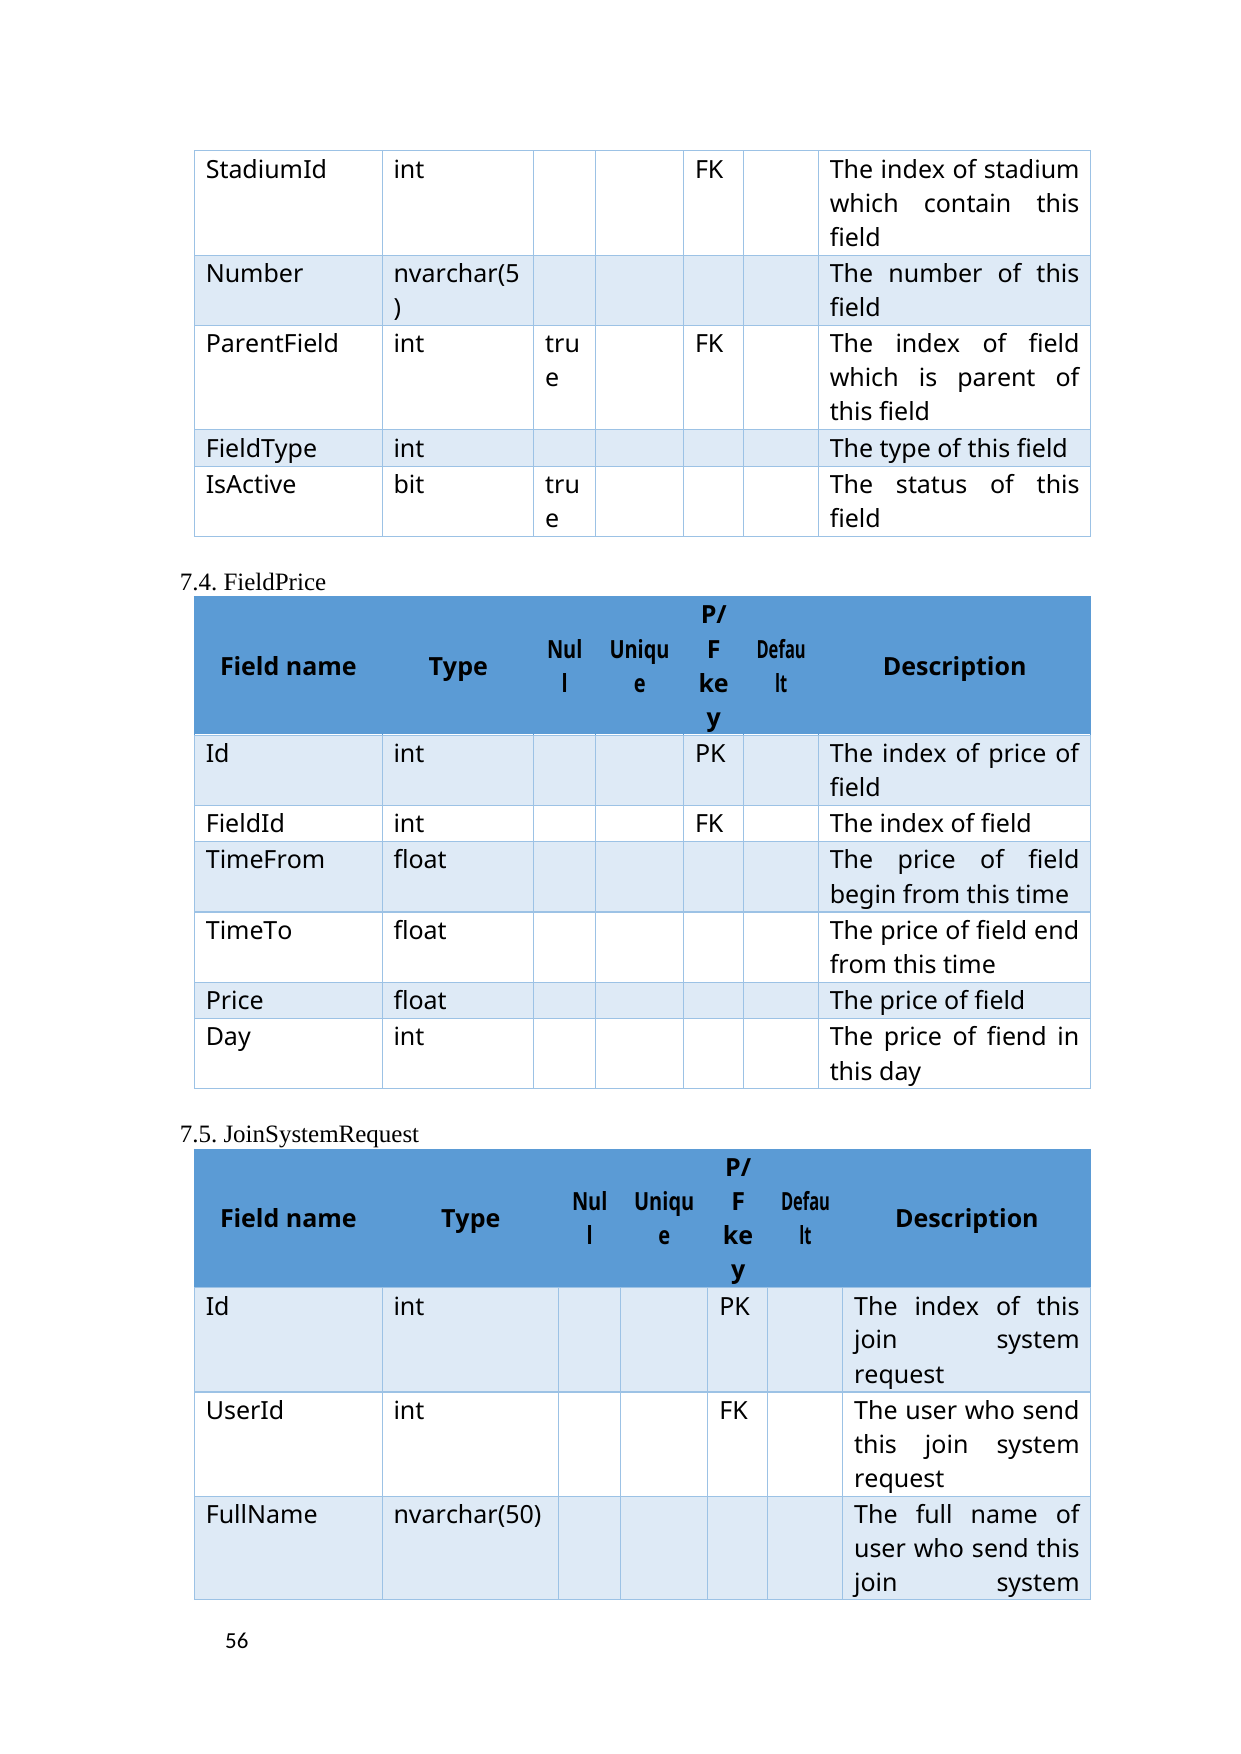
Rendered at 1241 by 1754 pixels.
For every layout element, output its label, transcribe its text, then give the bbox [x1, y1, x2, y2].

table_cell TimeFrom [195, 842, 382, 911]
table_cell Id [195, 1288, 382, 1391]
table_cell The user who send this join system request [843, 1393, 1090, 1496]
table_cell FK [684, 806, 743, 841]
table_header Description [819, 597, 1090, 734]
table_cell float [383, 983, 533, 1018]
table_cell [534, 256, 595, 325]
table_cell [596, 151, 683, 254]
table_cell [744, 467, 818, 536]
subtitle JoinSystemRequest [179, 1119, 1091, 1148]
table_cell The type of this field [819, 430, 1090, 466]
table_cell [559, 1497, 620, 1599]
table_cell [596, 467, 683, 536]
table_header Field name [195, 597, 382, 734]
table_cell [768, 1288, 842, 1391]
table_cell The index of this join system request [843, 1288, 1090, 1391]
table_cell [768, 1393, 842, 1496]
table_header Type [383, 597, 533, 734]
table_cell [534, 842, 595, 911]
table_cell int [383, 1288, 558, 1391]
table_cell int [383, 1019, 533, 1088]
table_cell Price [195, 983, 382, 1018]
table_cell [744, 983, 818, 1018]
table_cell [684, 1019, 743, 1088]
table_cell The index of field which is parent of this field [819, 326, 1090, 429]
table_cell [684, 842, 743, 911]
table_cell nvarchar(50) [383, 1497, 558, 1599]
table_cell Id [195, 736, 382, 805]
table_cell int [383, 1393, 558, 1496]
table_cell [744, 326, 818, 429]
table_header Type [383, 1150, 558, 1287]
table_cell FieldId [195, 806, 382, 841]
table_cell [744, 430, 818, 466]
table_cell The index of field [819, 806, 1090, 841]
table_cell FK [708, 1393, 767, 1496]
table_header Unique [596, 597, 683, 734]
table_cell FieldType [195, 430, 382, 466]
table_cell [684, 983, 743, 1018]
table_cell int [383, 430, 533, 466]
table_cell FK [684, 151, 743, 254]
table_cell The index of stadium which contain this field [819, 151, 1090, 254]
table_cell Day [195, 1019, 382, 1088]
table_cell [596, 983, 683, 1018]
table_cell [596, 430, 683, 466]
table_cell [596, 913, 683, 982]
table_cell [621, 1393, 707, 1496]
table_cell [596, 326, 683, 429]
table_cell [559, 1288, 620, 1391]
table_cell [596, 736, 683, 805]
table_cell [768, 1497, 842, 1599]
table_cell int [383, 806, 533, 841]
table_cell float [383, 842, 533, 911]
table_cell int [383, 736, 533, 805]
table_header Null [534, 597, 595, 734]
table_header Description [843, 1150, 1090, 1287]
table_cell StadiumId [195, 151, 382, 254]
table_cell [744, 842, 818, 911]
table_cell PK [684, 736, 743, 805]
table_cell [596, 842, 683, 911]
table_cell The price of fiend in this day [819, 1019, 1090, 1088]
table_header Default [744, 597, 818, 734]
table_cell [596, 1019, 683, 1088]
table_header Field name [195, 1150, 382, 1287]
table_cell The number of this field [819, 256, 1090, 325]
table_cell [843, 1497, 1090, 1599]
table_header Null [559, 1150, 620, 1287]
table_cell [684, 256, 743, 325]
table_cell FullName [195, 1497, 382, 1599]
table_cell UserId [195, 1393, 382, 1496]
table_cell [621, 1497, 707, 1599]
table_cell nvarchar(5) [383, 256, 533, 325]
table_cell [708, 1497, 767, 1599]
table_header P/F key [708, 1150, 767, 1287]
table_cell [534, 151, 595, 254]
table_header Default [768, 1150, 842, 1287]
table_cell [684, 430, 743, 466]
table_cell [534, 806, 595, 841]
table_cell [596, 806, 683, 841]
table_cell The price of field [819, 983, 1090, 1018]
table_cell IsActive [195, 467, 382, 536]
table_cell ParentField [195, 326, 382, 429]
table_cell [596, 256, 683, 325]
table_cell [684, 913, 743, 982]
table_cell true [534, 467, 595, 536]
table_cell The index of price of field [819, 736, 1090, 805]
table_cell [534, 983, 595, 1018]
table_header Unique [621, 1150, 707, 1287]
table_cell bit [383, 467, 533, 536]
table_cell [534, 1019, 595, 1088]
table_cell [684, 467, 743, 536]
table_cell [534, 736, 595, 805]
table_cell PK [708, 1288, 767, 1391]
table_cell FK [684, 326, 743, 429]
table_cell true [534, 326, 595, 429]
table_header P/F key [684, 597, 743, 734]
table_cell [621, 1288, 707, 1391]
table_cell [744, 806, 818, 841]
table_cell Number [195, 256, 382, 325]
table_cell TimeTo [195, 913, 382, 982]
table_cell [744, 256, 818, 325]
table_cell int [383, 326, 533, 429]
table_cell [744, 736, 818, 805]
table_cell [744, 1019, 818, 1088]
table_cell The status of this field [819, 467, 1090, 536]
table_cell [744, 151, 818, 254]
table_cell [534, 430, 595, 466]
table_cell [559, 1393, 620, 1496]
table_cell [534, 913, 595, 982]
table_cell float [383, 913, 533, 982]
table_cell [744, 913, 818, 982]
subtitle FieldPrice [179, 567, 1091, 596]
table_cell The price of field end from this time [819, 913, 1090, 982]
table_cell The price of field begin from this time [819, 842, 1090, 911]
table_cell int [383, 151, 533, 254]
